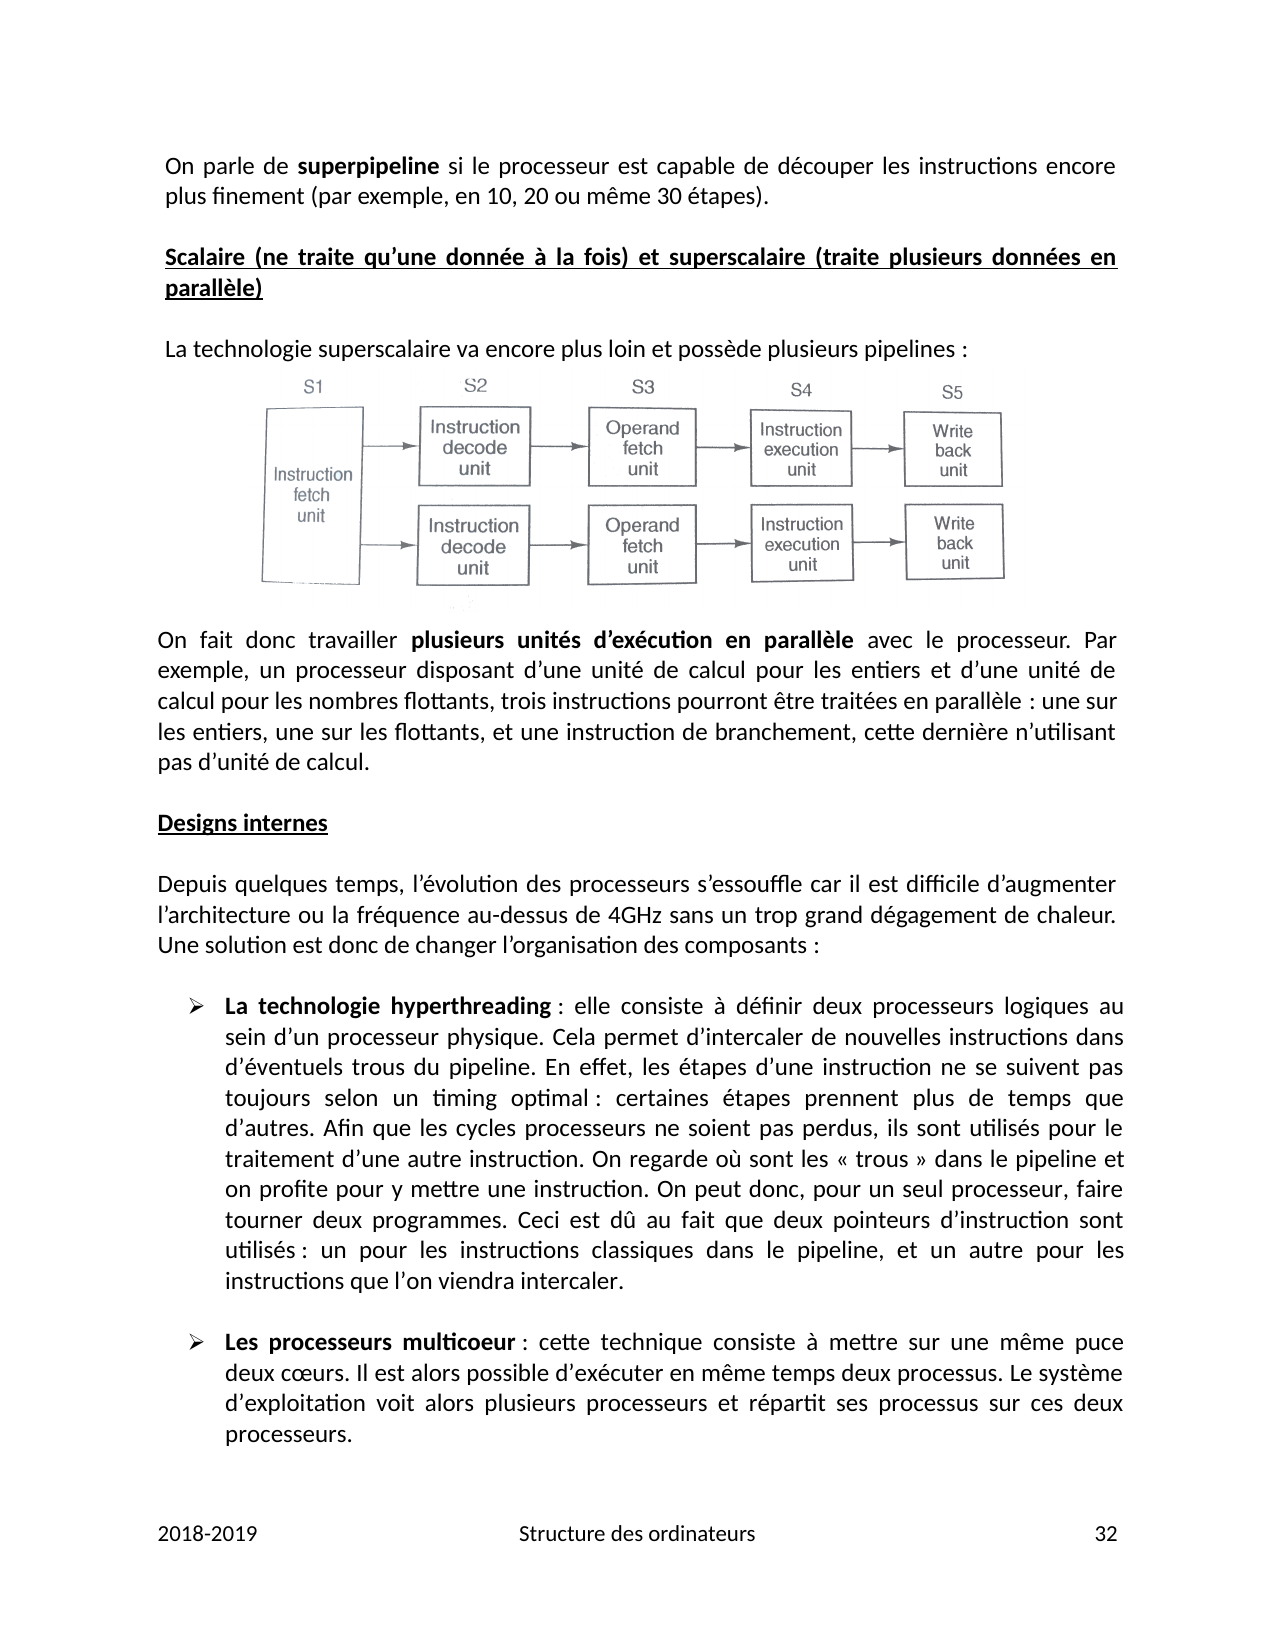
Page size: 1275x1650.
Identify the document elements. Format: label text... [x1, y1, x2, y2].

text Designs internes [157, 807, 1117, 838]
text Scalaire (ne traite qu’une donnée à la fois) et superscalaire (traite plusieurs données en parallèle) [165, 269, 1117, 303]
picture [249, 363, 1026, 612]
text La technologie superscalaire va encore plus loin et possède plusieurs pipelines : [165, 333, 1117, 364]
text Scalaire (ne traite qu’une donnée à la fois) et superscalaire (traite plusieurs données en parallèle) [165, 242, 1117, 268]
list La technologie hyperthreading : elle consiste à définir deux processeurs logiques au sein d’un processeur physique. Cela permet d’intercaler de nouvelles instructions dans d’éventuels trous du pipeline. En effet, les étapes d’une instruction ne se suivent pas toujours selon un timing optimal : certaines étapes prennent plus de temps que d’autres. Afin que les cycles processeurs ne soient pas perdus, ils sont utilisés pour le traitement d’une autre instruction. On regarde où sont les « trous » dans le pipeline et on profite pour y mettre une instruction. On peut donc, pour un seul processeur, faire tourner deux programmes. Ceci est dû au fait que deux pointeurs d’instruction sont utilisés : un pour les instructions classiques dans le pipeline, et un autre pour les instructions que l’on viendra intercaler. [187, 990, 1125, 1296]
list Les processeurs multicoeur : cette technique consiste à mettre sur une même puce deux cœurs. Il est alors possible d’exécuter en même temps deux processus. Le système d’exploitation voit alors plusieurs processeurs et répartit ses processus sur ces deux processeurs. [187, 1326, 1125, 1448]
text On fait donc travailler plusieurs unités d’exécution en parallèle avec le processeur. Par exemple, un processeur disposant d’une unité de calcul pour les entiers et d’une unité de calcul pour les nombres flottants, trois instructions pourront être traitées en parallèle : une sur les entiers, une sur les flottants, et une instruction de branchement, cette dernière n’utilisant pas d’unité de calcul. [157, 624, 1117, 777]
text On parle de superpipeline si le processeur est capable de découper les instructions encore plus finement (par exemple, en 10, 20 ou même 30 étapes). [165, 150, 1117, 211]
text Depuis quelques temps, l’évolution des processeurs s’essouffle car il est difficile d’augmenter l’architecture ou la fréquence au-dessus de 4GHz sans un trop grand dégagement de chaleur. Une solution est donc de changer l’organisation des composants : [157, 868, 1117, 960]
